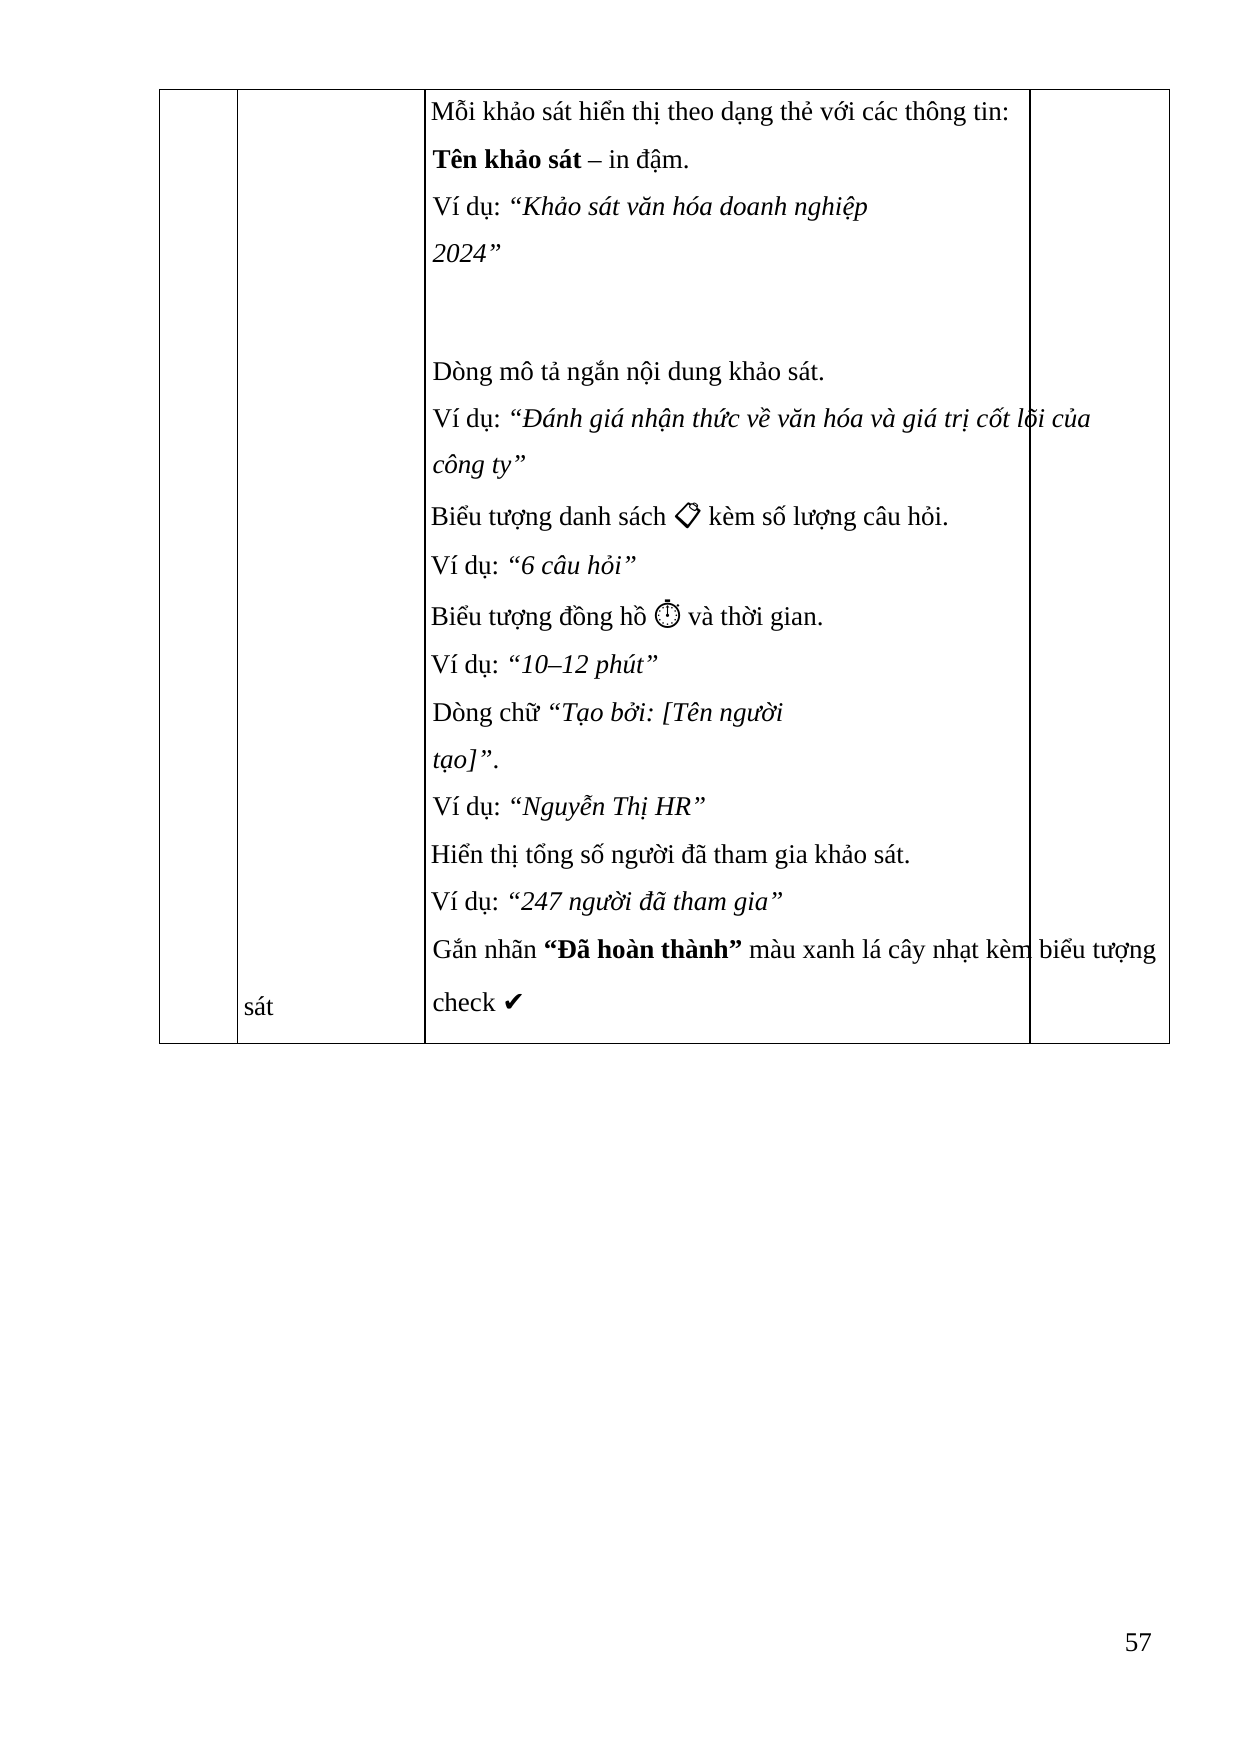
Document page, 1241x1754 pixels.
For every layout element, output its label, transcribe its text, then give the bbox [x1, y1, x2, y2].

table_cell [238, 90, 424, 1042]
table_cell 6 [160, 90, 237, 1042]
table_cell [1031, 90, 1169, 1042]
table_cell [426, 90, 1029, 1042]
